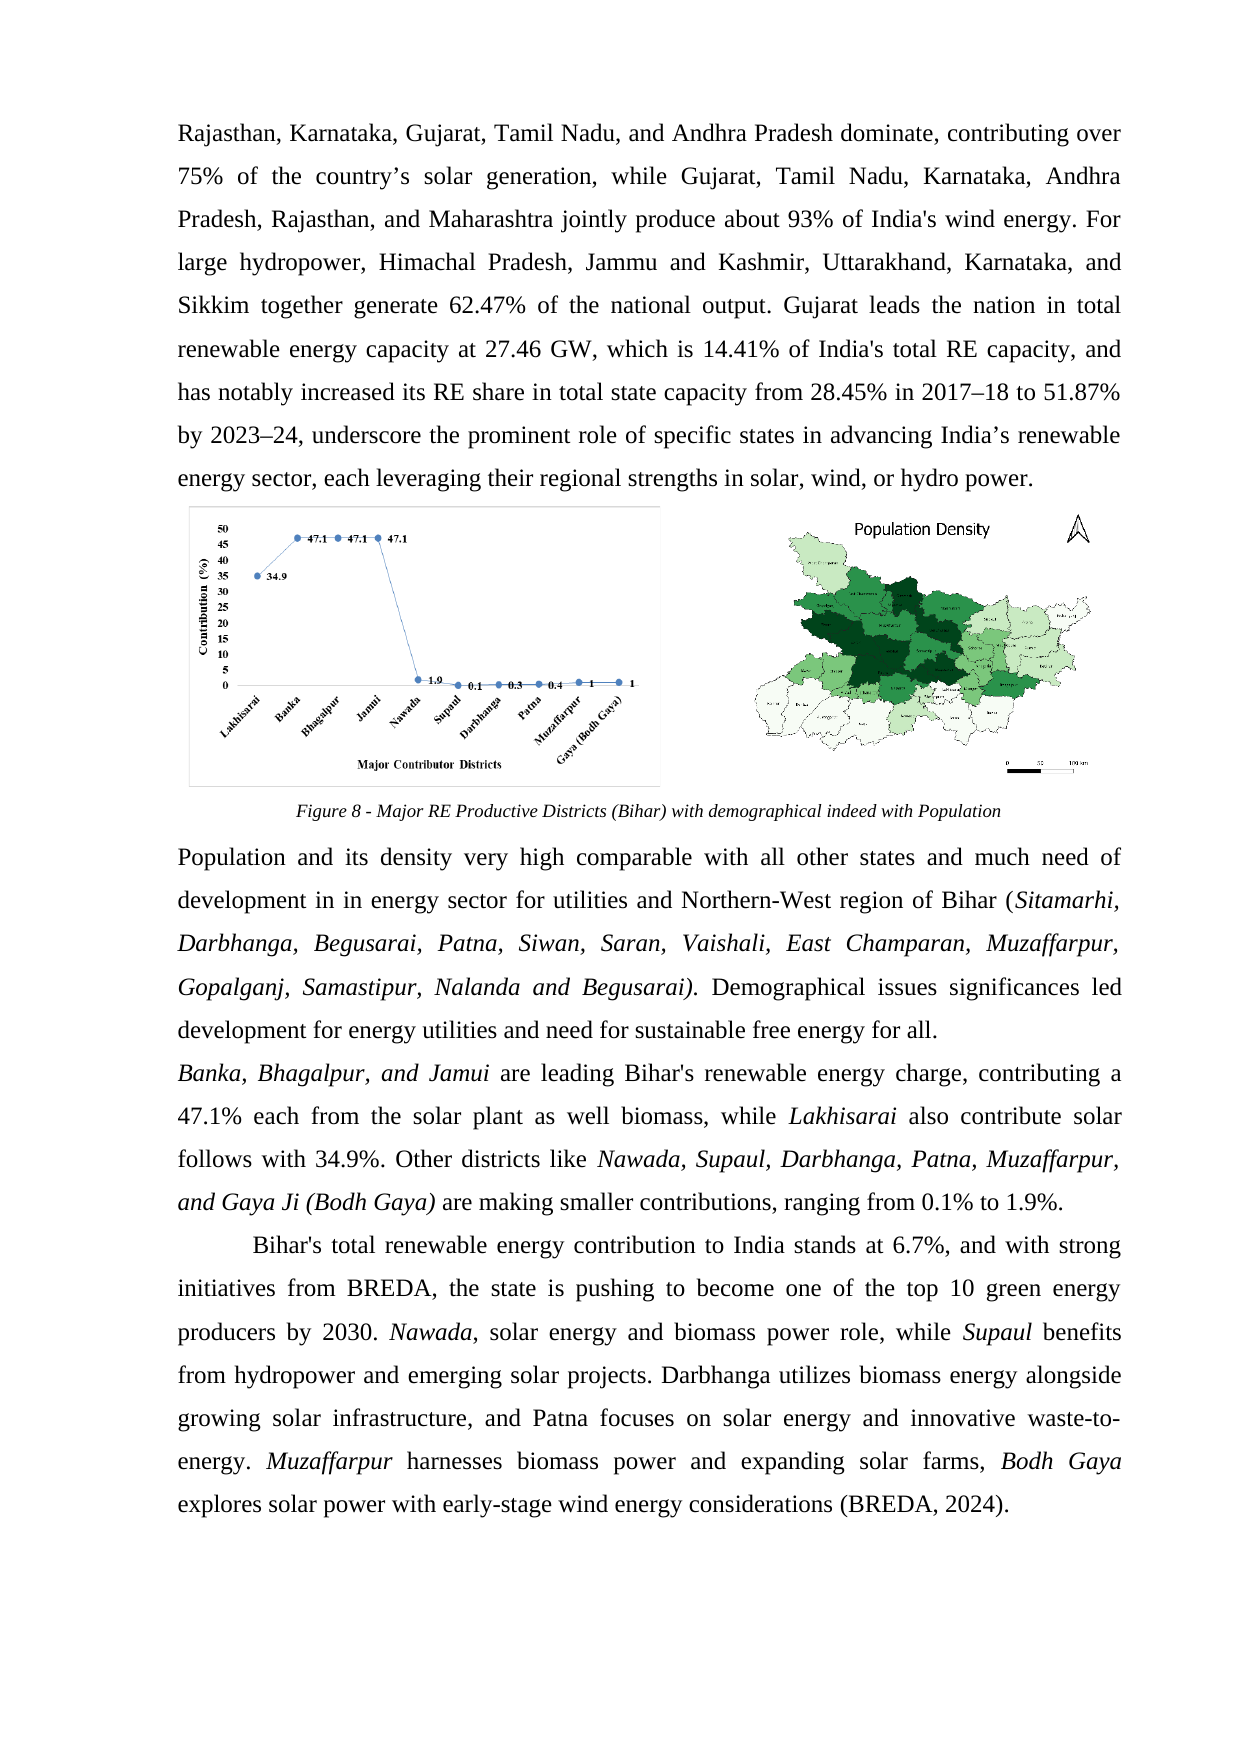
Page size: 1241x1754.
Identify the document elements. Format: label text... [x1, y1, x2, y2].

text Banka, Bhagalpur, and Jamui are leading Bihar's renewable energy charge, contributing a 47.1% each from the solar plant as well biomass, while Lakhisarai also contribute solar follows with 34.9%. Other districts like Nawada, Supaul, Darbhanga, Patna, Muzaffarpur, and Gaya Ji (Bodh Gaya) are making smaller contributions, ranging from 0.1% to 1.9%. [177, 1058, 1122, 1216]
text Figure 8 - Major RE Productive Districts (Bihar) with demographical indeed with Population [177, 800, 1122, 821]
text Population and its density very high comparable with all other states and much need of development in in energy sector for utilities and Northern-West region of Bihar (Sitamarhi, Darbhanga, Begusarai, Patna, Siwan, Saran, Vaishali, East Champaran, Muzaffarpur, Gopalganj, Samastipur, Nalanda and Begusarai). Demographical issues significances led development for energy utilities and need for sustainable free energy for all. [177, 842, 1122, 1043]
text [177, 118, 1122, 492]
text Bihar's total renewable energy contribution to India stands at 6.7%, and with strong initiatives from BREDA, the state is pushing to become one of the top 10 green energy producers by 2030. Nawada, solar energy and biomass power role, while Supaul benefits from hydropower and emerging solar projects. Darbhanga utilizes biomass energy alongside growing solar infrastructure, and Patna focuses on solar energy and innovative waste-to-energy. Muzaffarpur harnesses biomass power and expanding solar farms, Bodh Gaya explores solar power with early-stage wind energy considerations (BREDA, 2024). [177, 1230, 1122, 1518]
picture [713, 506, 1111, 787]
picture [188, 506, 661, 787]
